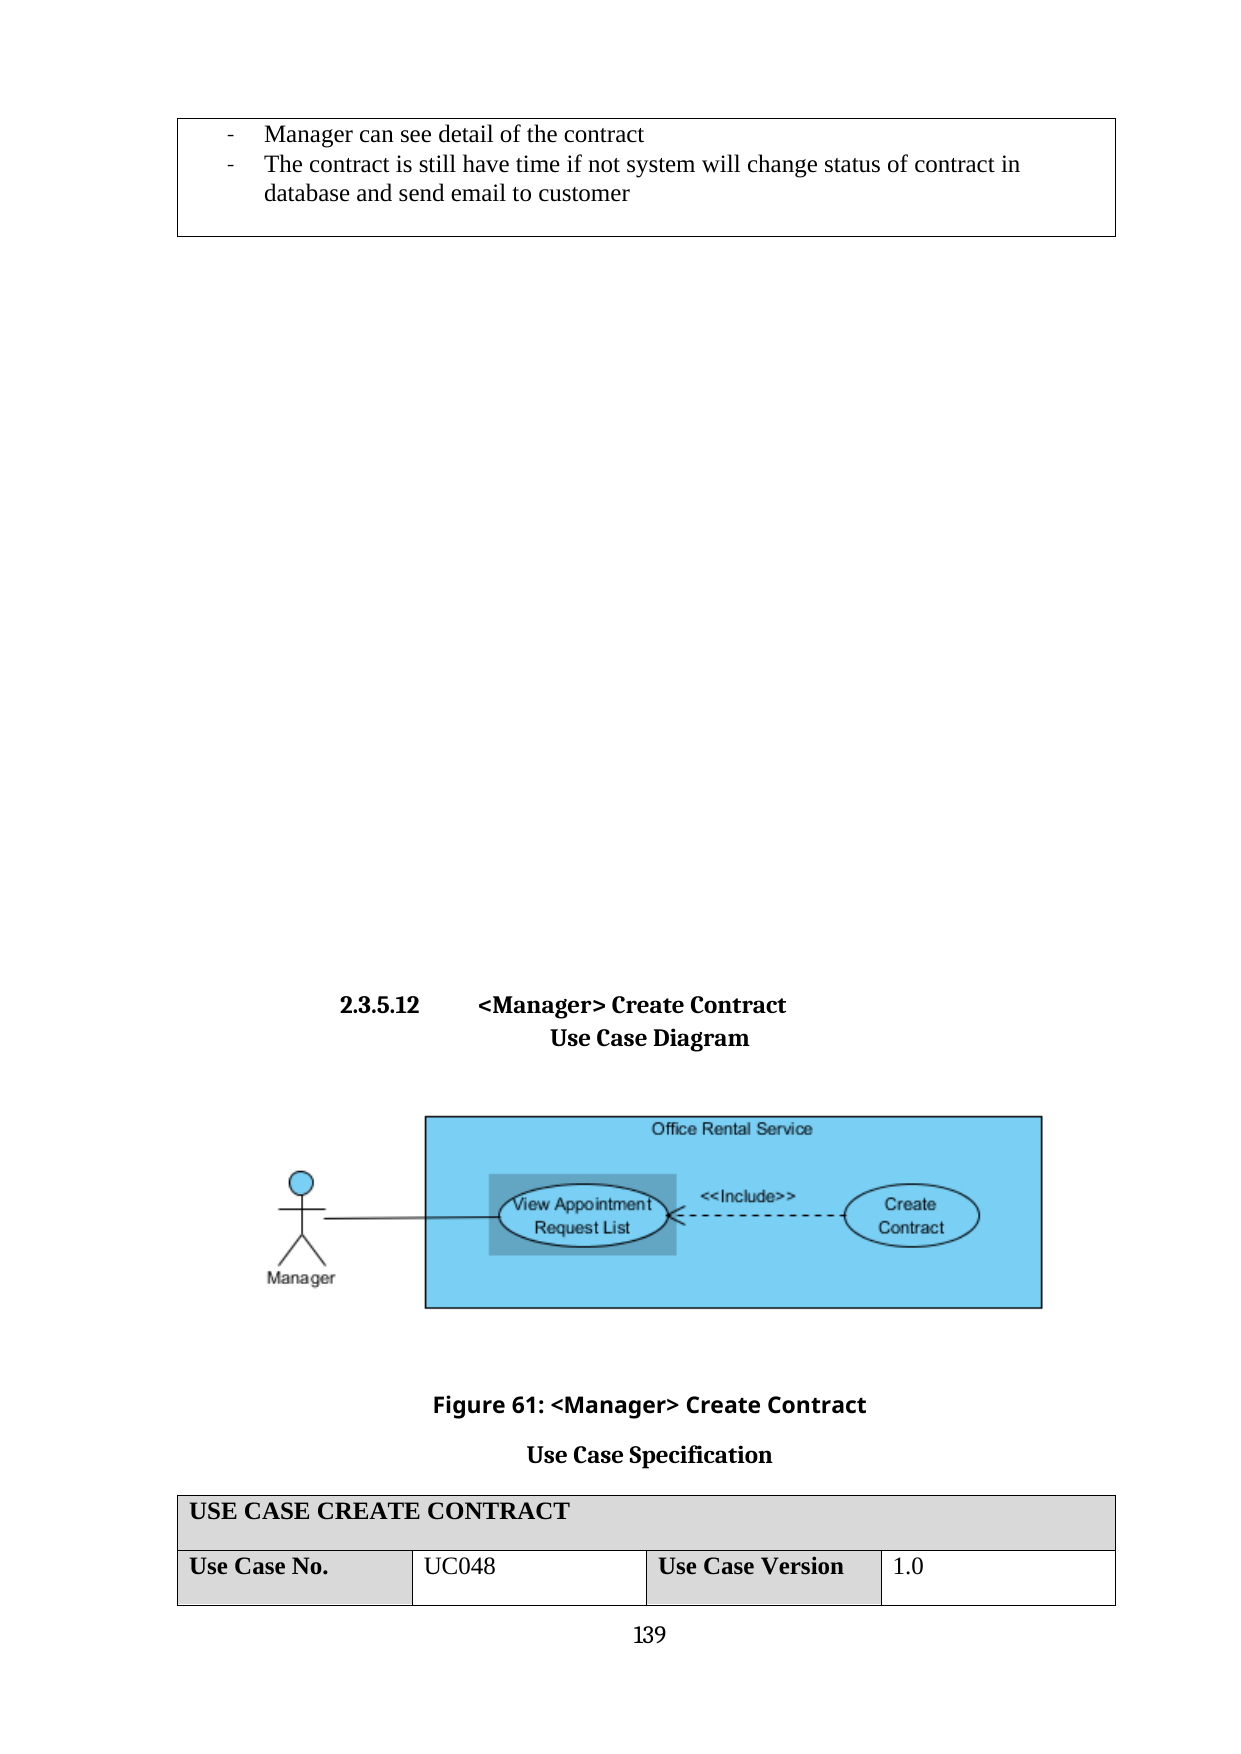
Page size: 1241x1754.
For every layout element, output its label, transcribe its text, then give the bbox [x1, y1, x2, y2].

subtitle <Manager> Create Contract [340, 991, 1122, 1019]
table_cell UC048 [413, 1551, 646, 1604]
table_header USE CASE CREATE CONTRACT [178, 1496, 1115, 1550]
table_cell Use Case No. [178, 1551, 412, 1604]
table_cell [178, 119, 1115, 236]
text Use Case Specification [177, 1441, 1122, 1470]
text Use Case Diagram [177, 1024, 1122, 1053]
table_cell Use Case Version [647, 1551, 881, 1604]
picture [214, 1077, 1085, 1364]
table_cell 1.0 [882, 1551, 1115, 1604]
